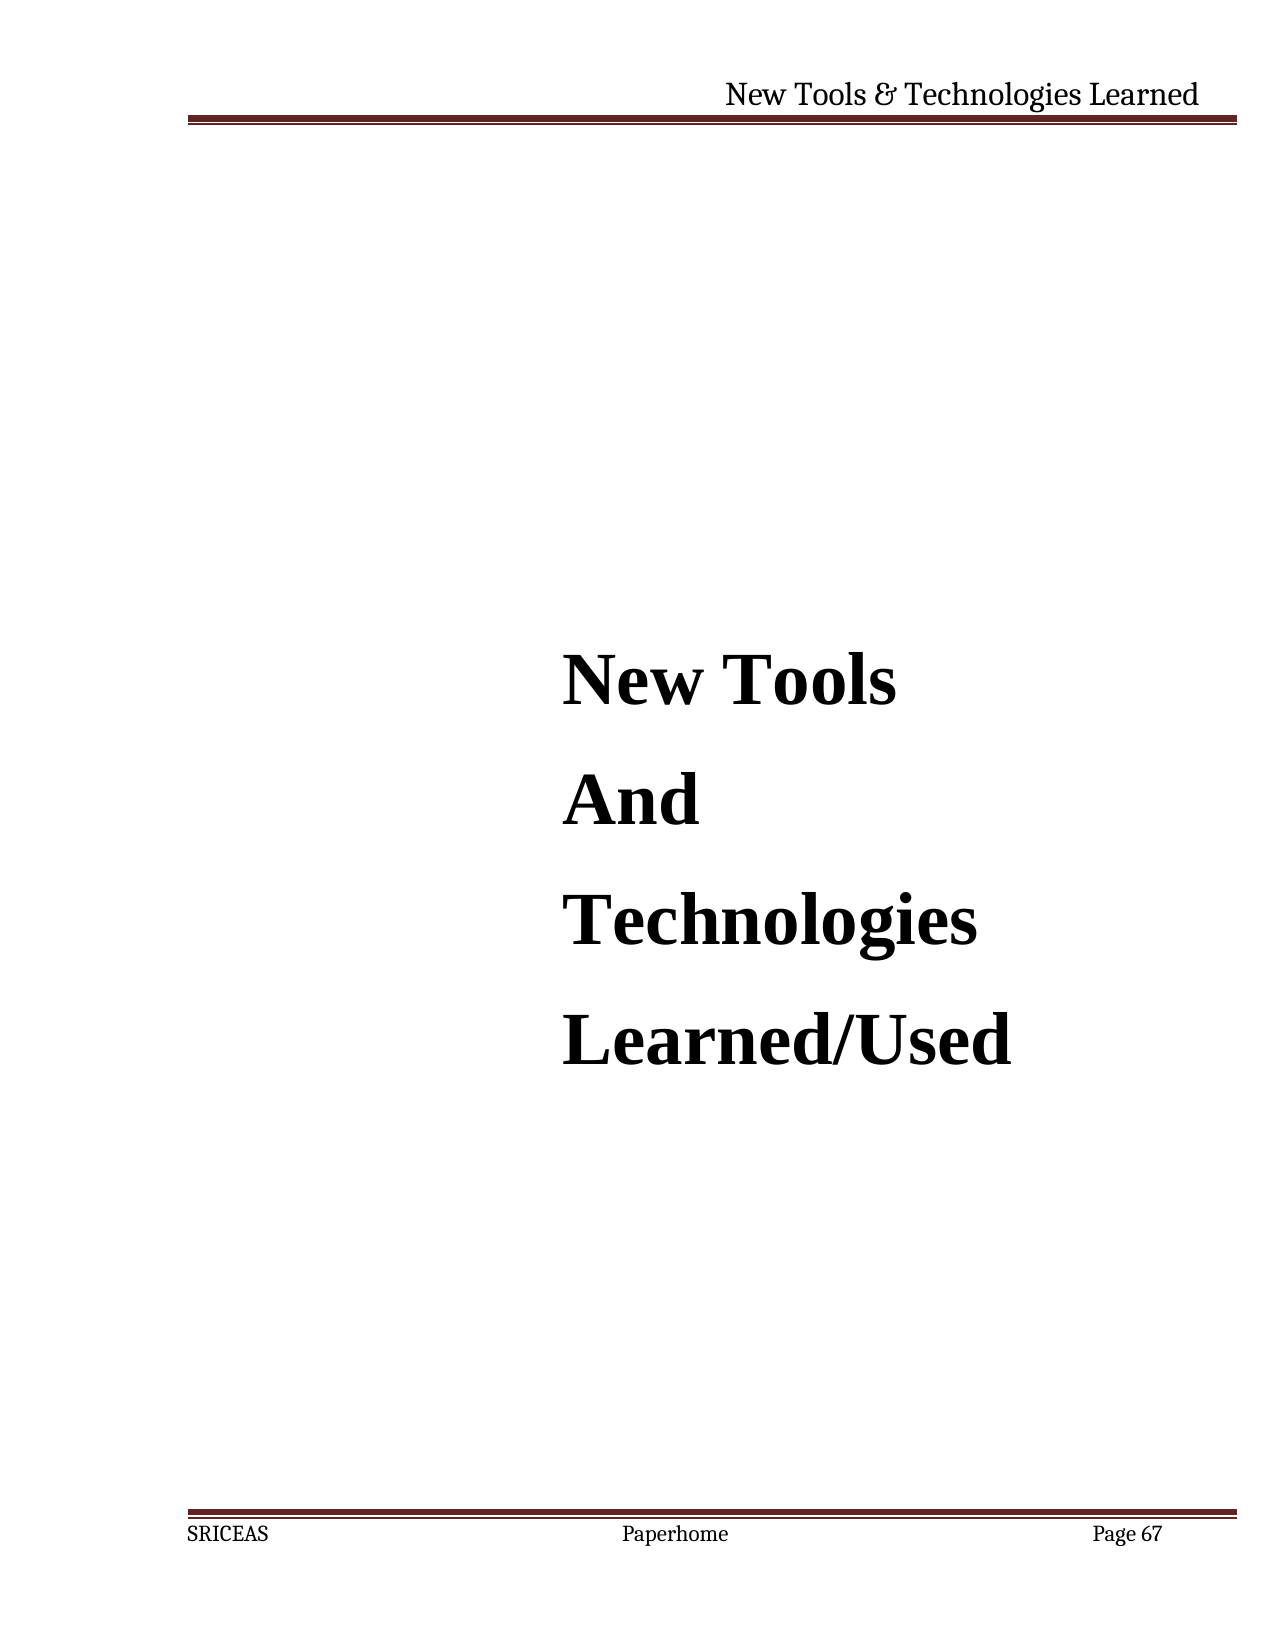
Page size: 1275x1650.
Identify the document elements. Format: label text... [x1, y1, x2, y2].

text New Tools [562, 635, 1237, 721]
text And [487, 755, 1237, 841]
text Learned/Used [487, 995, 1237, 1081]
text Technologies [487, 875, 1237, 961]
